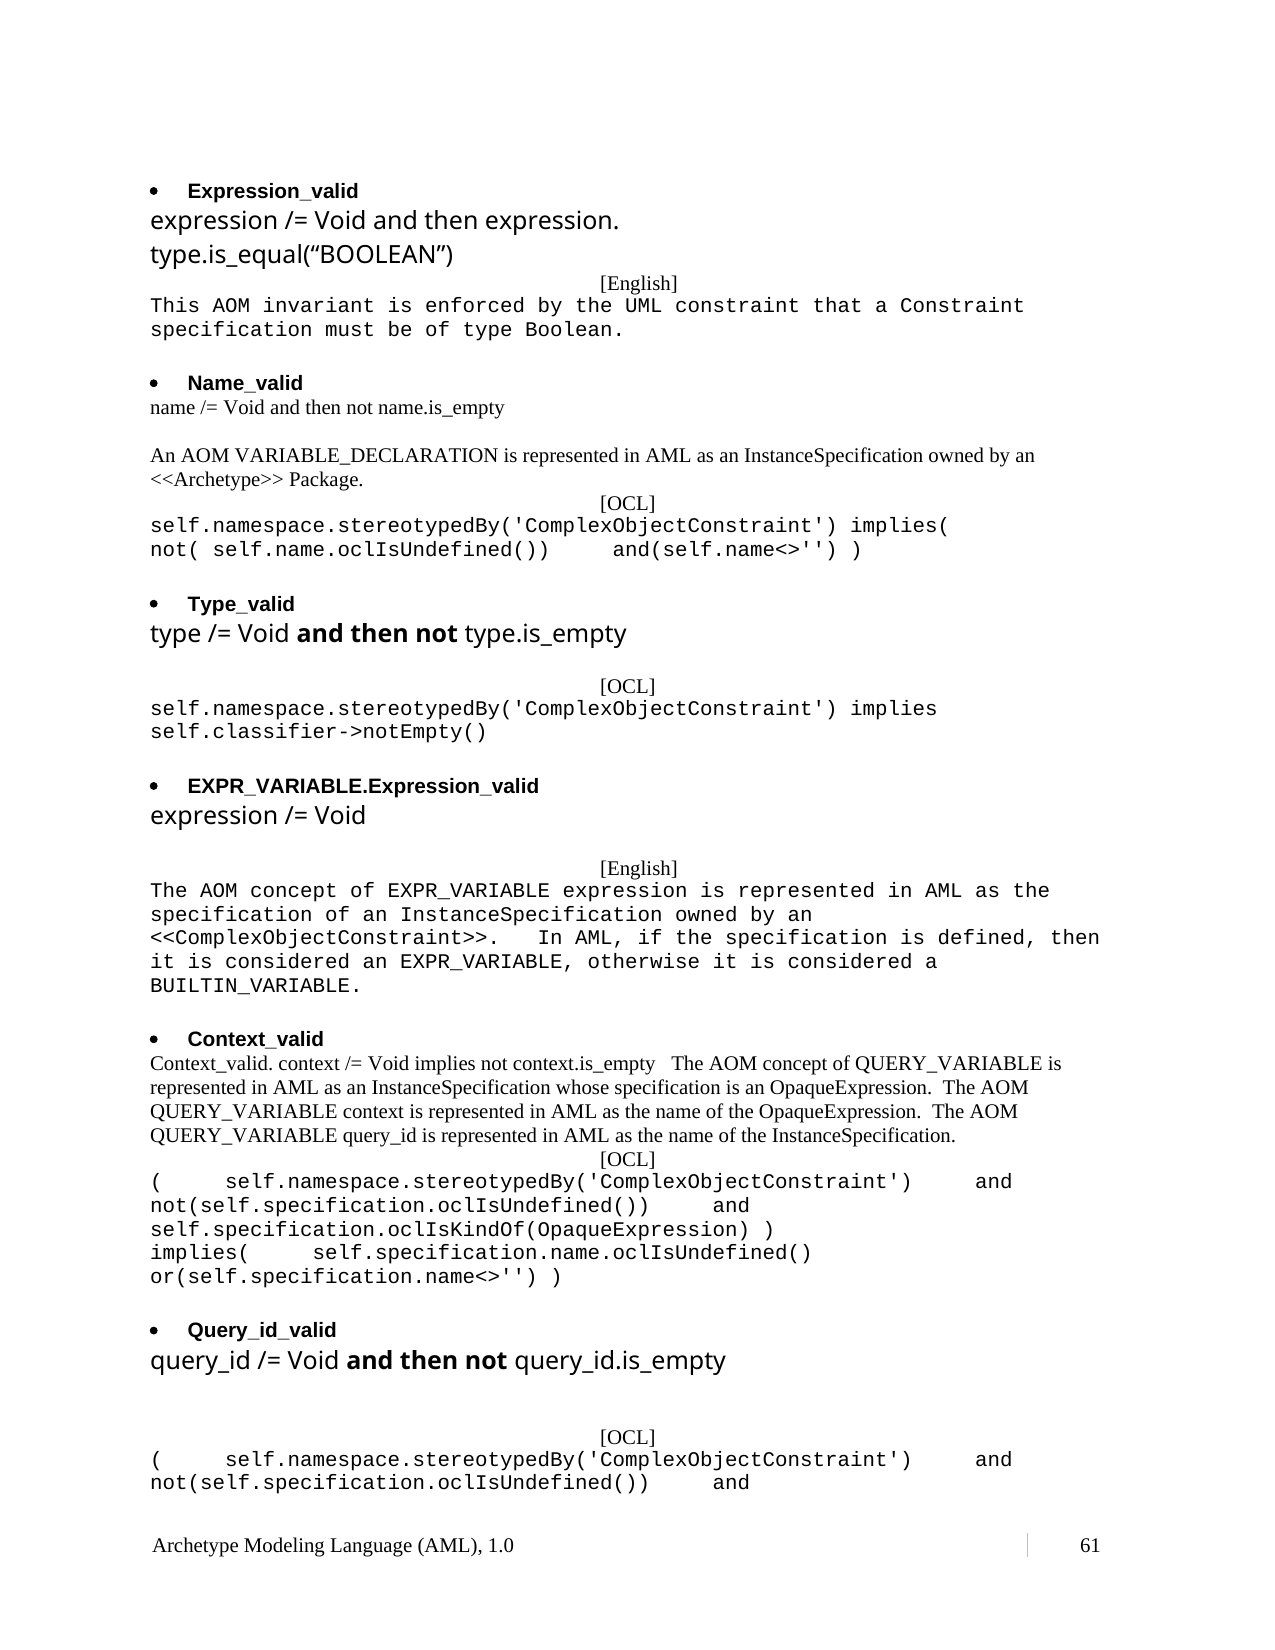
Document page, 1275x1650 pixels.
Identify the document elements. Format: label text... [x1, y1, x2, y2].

text The AOM concept of EXPR_VARIABLE expression is represented in AML as the specification of an InstanceSpecification owned by an <<ComplexObjectConstraint>>. In AML, if the specification is defined, then it is considered an EXPR_VARIABLE, otherwise it is considered a BUILTIN_VARIABLE. [150, 880, 1125, 998]
list Name_valid [150, 371, 1125, 395]
text expression /= Void [150, 798, 1125, 832]
text expression /= Void and then expression. [150, 203, 1125, 237]
text An AOM VARIABLE_DECLARATION is represented in AML as an InstanceSpecification owned by an <<Archetype>> Package. [150, 443, 1125, 491]
text [OCL] [525, 1147, 1125, 1171]
list Type_valid [150, 591, 1125, 616]
text [OCL] [525, 491, 1125, 515]
list Query_id_valid [150, 1318, 1125, 1342]
text [OCL] [525, 1424, 1125, 1449]
list EXPR_VARIABLE.Expression_valid [150, 774, 1125, 798]
list Context_valid [150, 1027, 1125, 1051]
text self.namespace.stereotypedBy('ComplexObjectConstraint') implies self.classifier->notEmpty() [150, 698, 1125, 745]
text This AOM invariant is enforced by the UML constraint that a Constraint specification must be of type Boolean. [150, 295, 1125, 342]
text [English] [525, 856, 1125, 880]
text self.namespace.stereotypedBy('ComplexObjectConstraint') implies( not( self.name.oclIsUndefined()) and(self.name<>'') ) [150, 515, 1125, 563]
text [OCL] [525, 674, 1125, 698]
text [English] [525, 271, 1125, 295]
text name /= Void and then not name.is_empty [150, 395, 1125, 419]
list Expression_valid [150, 179, 1125, 203]
text type.is_equal(“BOOLEAN”) [150, 237, 1125, 271]
text type /= Void and then not type.is_empty [150, 616, 1125, 649]
text Context_valid. context /= Void implies not context.is_empty The AOM concept of QUERY_VARIABLE is represented in AML as an InstanceSpecification whose specification is an OpaqueExpression. The AOM QUERY_VARIABLE context is represented in AML as the name of the OpaqueExpression. The AOM QUERY_VARIABLE query_id is represented in AML as the name of the InstanceSpecification. [150, 1051, 1125, 1147]
text query_id /= Void and then not query_id.is_empty [150, 1342, 1125, 1376]
text ( self.namespace.stereotypedBy('ComplexObjectConstraint') and not(self.specification.oclIsUndefined()) and self.specification.oclIsKindOf(OpaqueExpression) ) implies( self.specification.name.oclIsUndefined() or(self.specification.name<>'') ) [150, 1171, 1125, 1289]
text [150, 1449, 1125, 1496]
